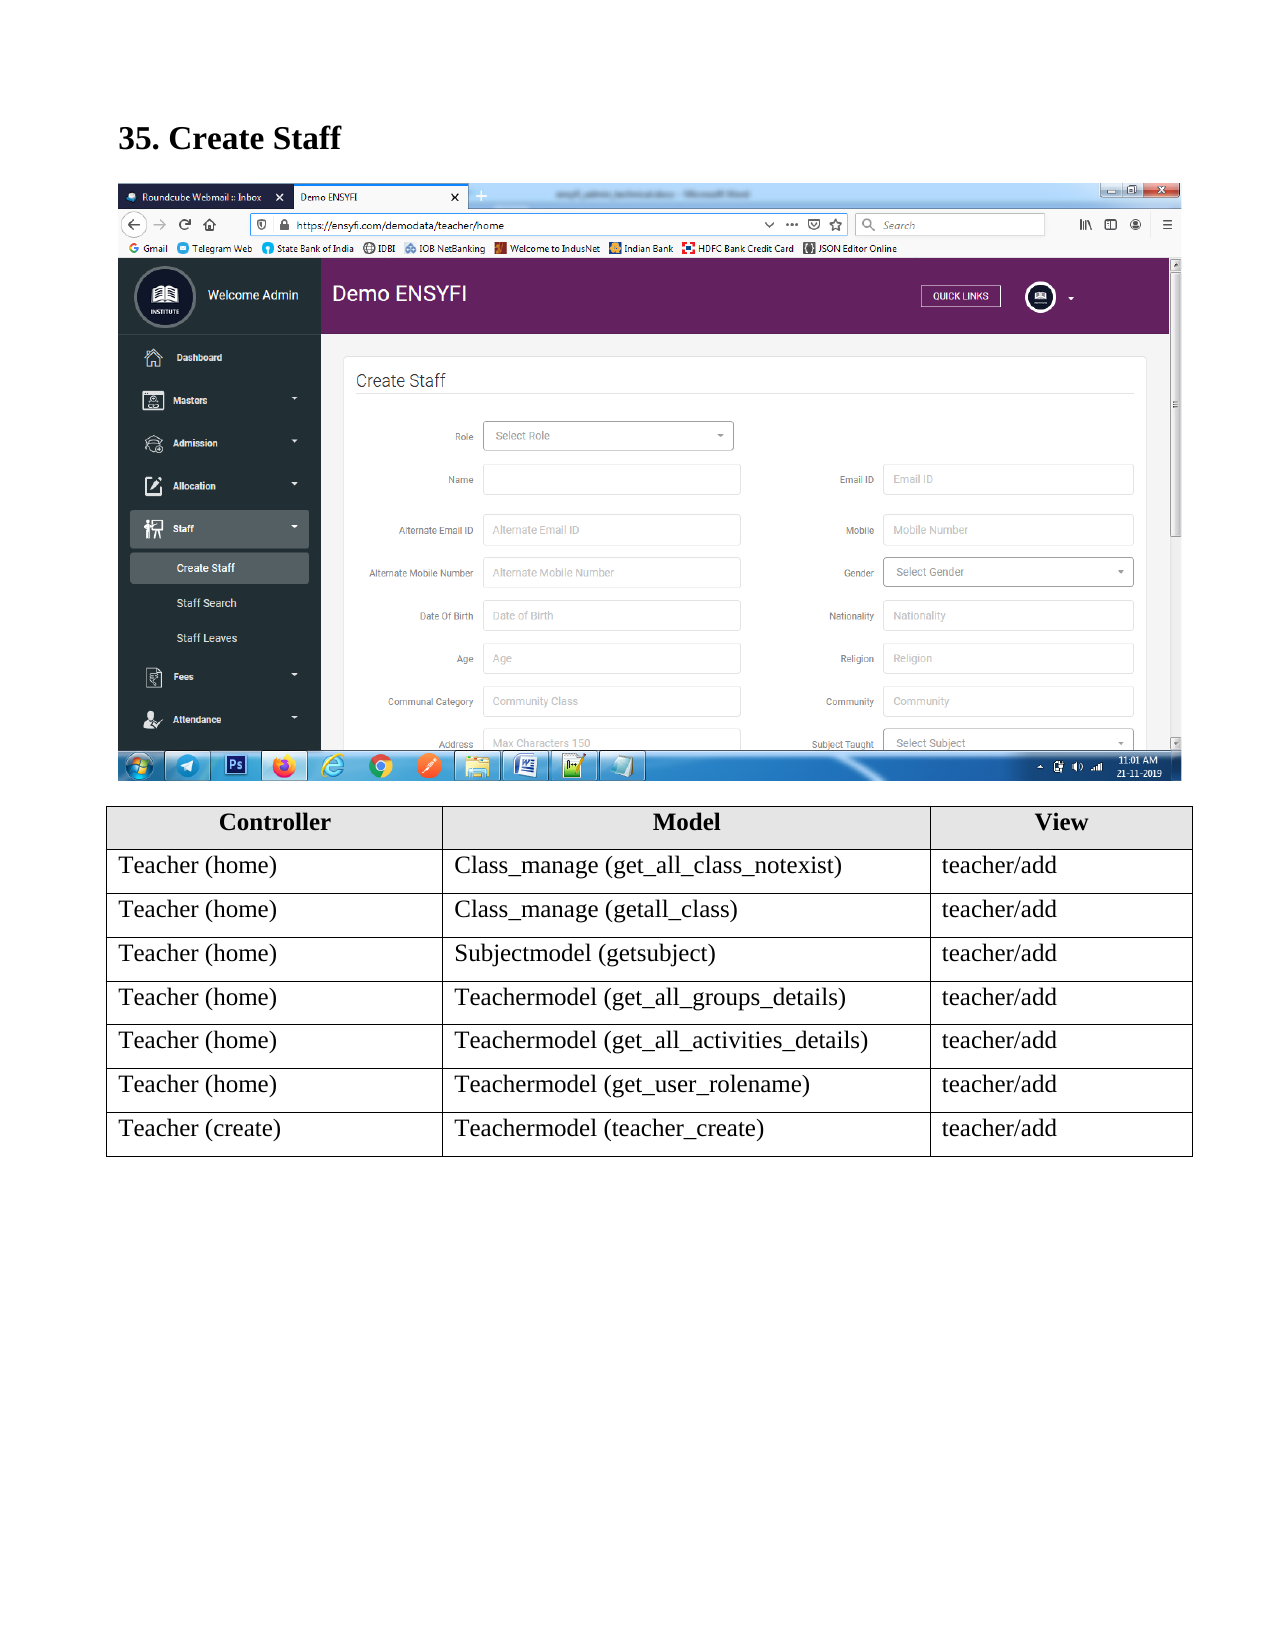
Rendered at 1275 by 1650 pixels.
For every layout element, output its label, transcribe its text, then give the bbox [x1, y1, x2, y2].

table_cell Teachermodel (teacher_create) [443, 1113, 930, 1156]
table_cell Class_manage (getall_class) [443, 894, 930, 937]
table_header Model [443, 807, 930, 849]
table_cell Teachermodel (get_user_rolename) [443, 1069, 930, 1112]
table_header View [931, 807, 1192, 849]
table_cell Teacher (create) [107, 1113, 442, 1156]
table_cell Teachermodel (get_all_activities_details) [443, 1025, 930, 1068]
table_cell Subjectmodel (getsubject) [443, 938, 930, 981]
text 35. Create Staff [118, 118, 1181, 157]
table_cell Class_manage (get_all_class_notexist) [443, 850, 930, 893]
table_cell teacher/add [931, 982, 1192, 1024]
table_cell teacher/add [931, 938, 1192, 981]
table_cell Teacher (home) [107, 1069, 442, 1112]
table_cell Teacher (home) [107, 850, 442, 893]
table_cell teacher/add [931, 894, 1192, 937]
table_cell Teacher (home) [107, 982, 442, 1024]
table_cell Teacher (home) [107, 938, 442, 981]
table_cell Teacher (home) [107, 1025, 442, 1068]
picture [118, 183, 1182, 781]
table_cell teacher/add [931, 1113, 1192, 1156]
table_cell Teacher (home) [107, 894, 442, 937]
table_cell Teachermodel (get_all_groups_details) [443, 982, 930, 1024]
table_cell teacher/add [931, 1025, 1192, 1068]
table_header Controller [107, 807, 442, 849]
table_cell teacher/add [931, 1069, 1192, 1112]
table_cell teacher/add [931, 850, 1192, 893]
